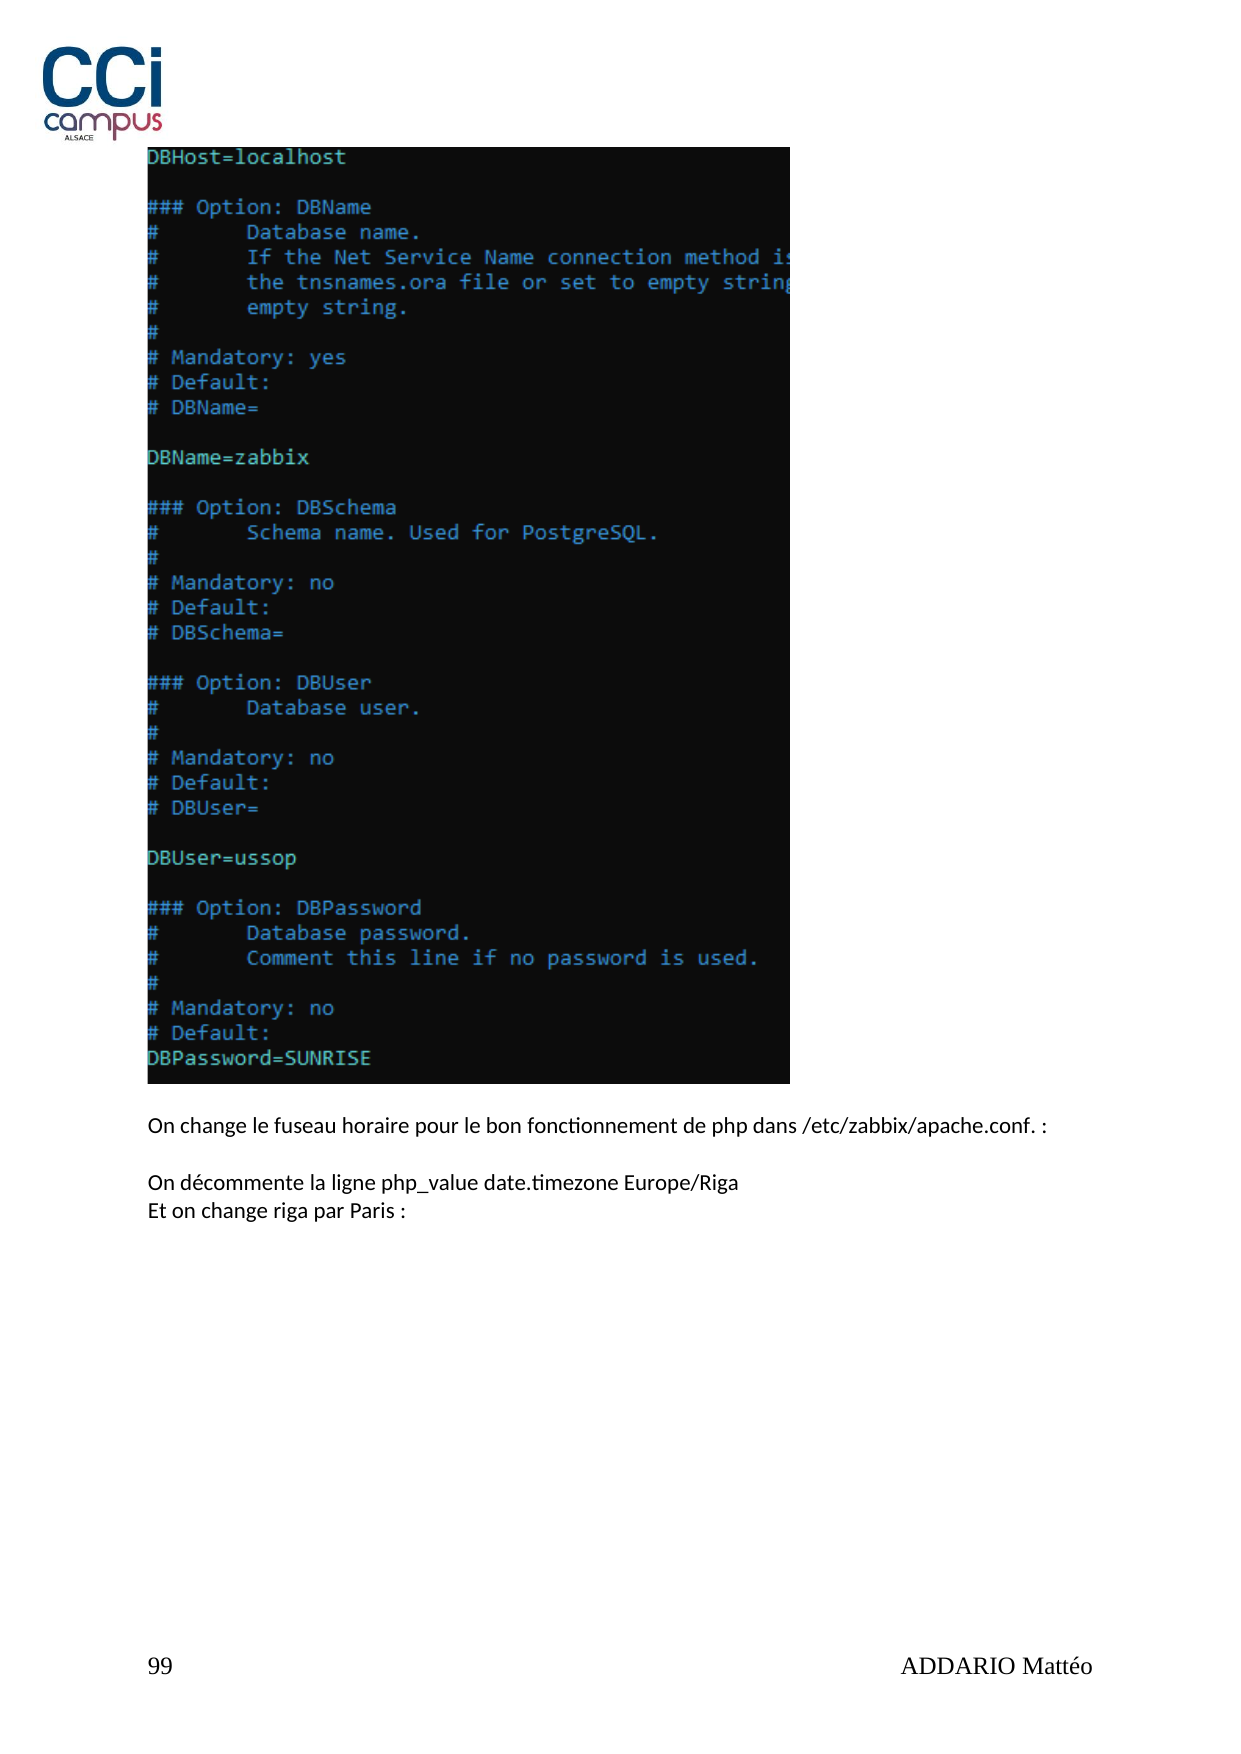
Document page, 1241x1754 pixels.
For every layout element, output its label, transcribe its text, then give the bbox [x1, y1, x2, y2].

picture [35, 26, 790, 1084]
text On change le fuseau horaire pour le bon fonctionnement de php dans /etc/zabbix/apache.conf. : [148, 1112, 1093, 1140]
text On décommente la ligne php_value date.timezone Europe/Riga [148, 1168, 1093, 1196]
text Et on change riga par Paris : [148, 1196, 1093, 1224]
